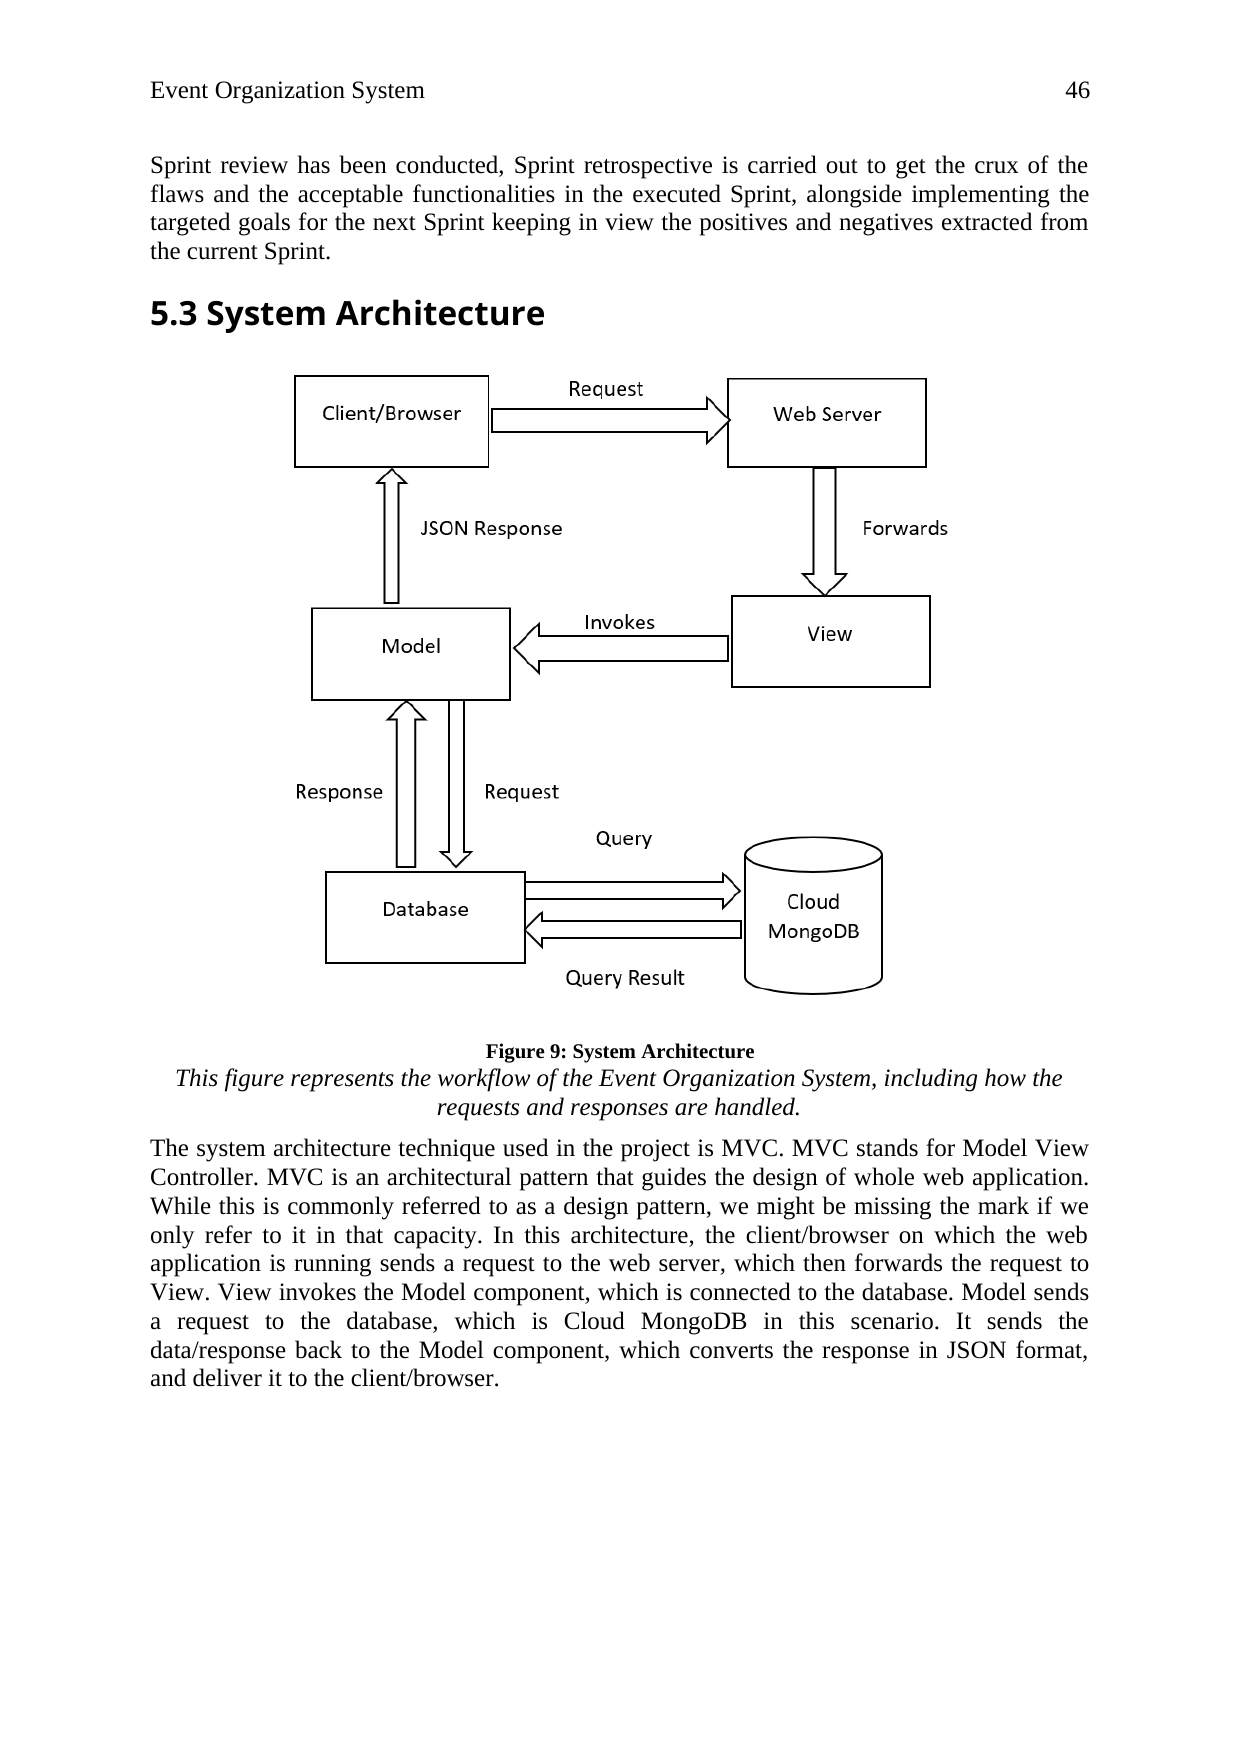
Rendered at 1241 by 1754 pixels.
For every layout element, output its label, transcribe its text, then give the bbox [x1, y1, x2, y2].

text Figure 9: System Architecture [150, 1039, 1090, 1063]
text The system architecture technique used in the project is MVC. MVC stands for Model View Controller. MVC is an architectural pattern that guides the design of whole web application. While this is commonly referred to as a design pattern, we might be missing the mark if we only refer to it in that capacity. In this architecture, the client/browser on which the web application is running sends a request to the web server, which then forwards the request to View. View invokes the Model component, which is connected to the database. Model sends a request to the database, which is Cloud MongoDB in this scenario. It sends the data/response back to the Model component, which converts the response in JSON format, and deliver it to the client/browser. [150, 1133, 1090, 1392]
text This figure represents the workflow of the Event Organization System, including how the requests and responses are handled. [150, 1063, 1090, 1121]
subtitle System Architecture [150, 290, 1090, 335]
picture [150, 341, 1091, 1027]
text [150, 150, 1090, 265]
